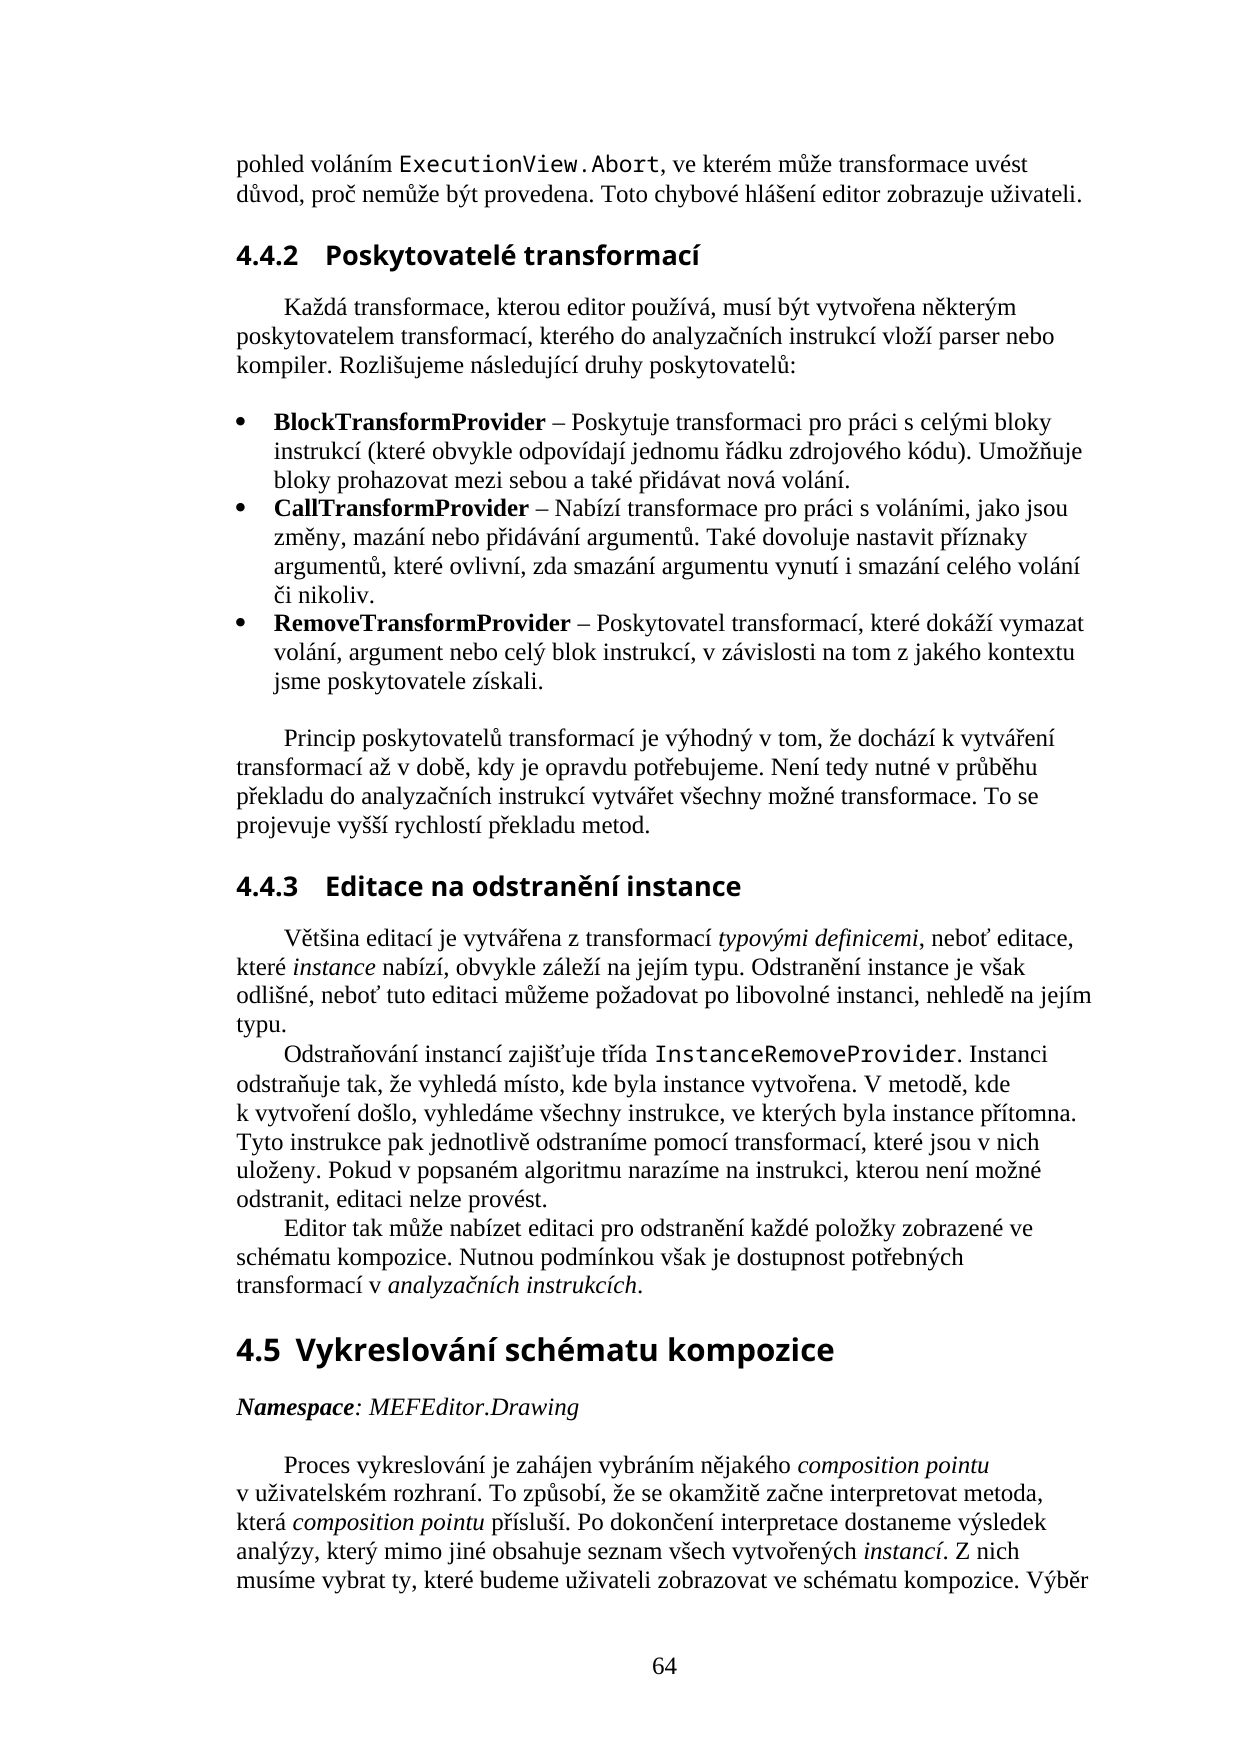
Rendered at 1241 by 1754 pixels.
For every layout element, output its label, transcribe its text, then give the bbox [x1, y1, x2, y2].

list RemoveTransformProvider – Poskytovatel transformací, které dokáží vymazat volání, argument nebo celý blok instrukcí, v závislosti na tom z jakého kontextu jsme poskytovatele získali. [236, 608, 1092, 695]
subtitle Poskytovatelé transformací [236, 237, 1092, 274]
text Většina editací je vytvářena z transformací typovými definicemi, neboť editace, které instance nabízí, obvykle záleží na jejím typu. Odstranění instance je však odlišné, neboť tuto editaci můžeme požadovat po libovolné instanci, nehledě na jejím typu. [236, 923, 1092, 1038]
subtitle Vykreslování schématu kompozice [236, 1328, 1092, 1371]
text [236, 148, 1092, 208]
text Princip poskytovatelů transformací je výhodný v tom, že dochází k vytváření transformací až v době, kdy je opravdu potřebujeme. Není tedy nutné v průběhu překladu do analyzačních instrukcí vytvářet všechny možné transformace. To se projevuje vyšší rychlostí překladu metod. [236, 723, 1092, 838]
text Odstraňování instancí zajišťuje třída InstanceRemoveProvider. Instanci odstraňuje tak, že vyhledá místo, kde byla instance vytvořena. V metodě, kde k vytvoření došlo, vyhledáme všechny instrukce, ve kterých byla instance přítomna. Tyto instrukce pak jednotlivě odstraníme pomocí transformací, které jsou v nich uloženy. Pokud v popsaném algoritmu narazíme na instrukci, kterou není možné odstranit, editaci nelze provést. [236, 1038, 1092, 1213]
list CallTransformProvider – Nabízí transformace pro práci s voláními, jako jsou změny, mazání nebo přidávání argumentů. Také dovoluje nastavit příznaky argumentů, které ovlivní, zda smazání argumentu vynutí i smazání celého volání či nikoliv. [236, 493, 1092, 608]
text Editor tak může nabízet editaci pro odstranění každé položky zobrazené ve schématu kompozice. Nutnou podmínkou však je dostupnost potřebných transformací v analyzačních instrukcích. [236, 1213, 1092, 1299]
text Namespace: MEFEditor.Drawing [236, 1392, 1092, 1421]
subtitle Editace na odstranění instance [236, 868, 1092, 904]
list BlockTransformProvider – Poskytuje transformaci pro práci s celými bloky instrukcí (které obvykle odpovídají jednomu řádku zdrojového kódu). Umožňuje bloky prohazovat mezi sebou a také přidávat nová volání. [236, 407, 1092, 493]
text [236, 1450, 1092, 1593]
text Každá transformace, kterou editor používá, musí být vytvořena některým poskytovatelem transformací, kterého do analyzačních instrukcí vloží parser nebo kompiler. Rozlišujeme následující druhy poskytovatelů: [236, 292, 1092, 378]
